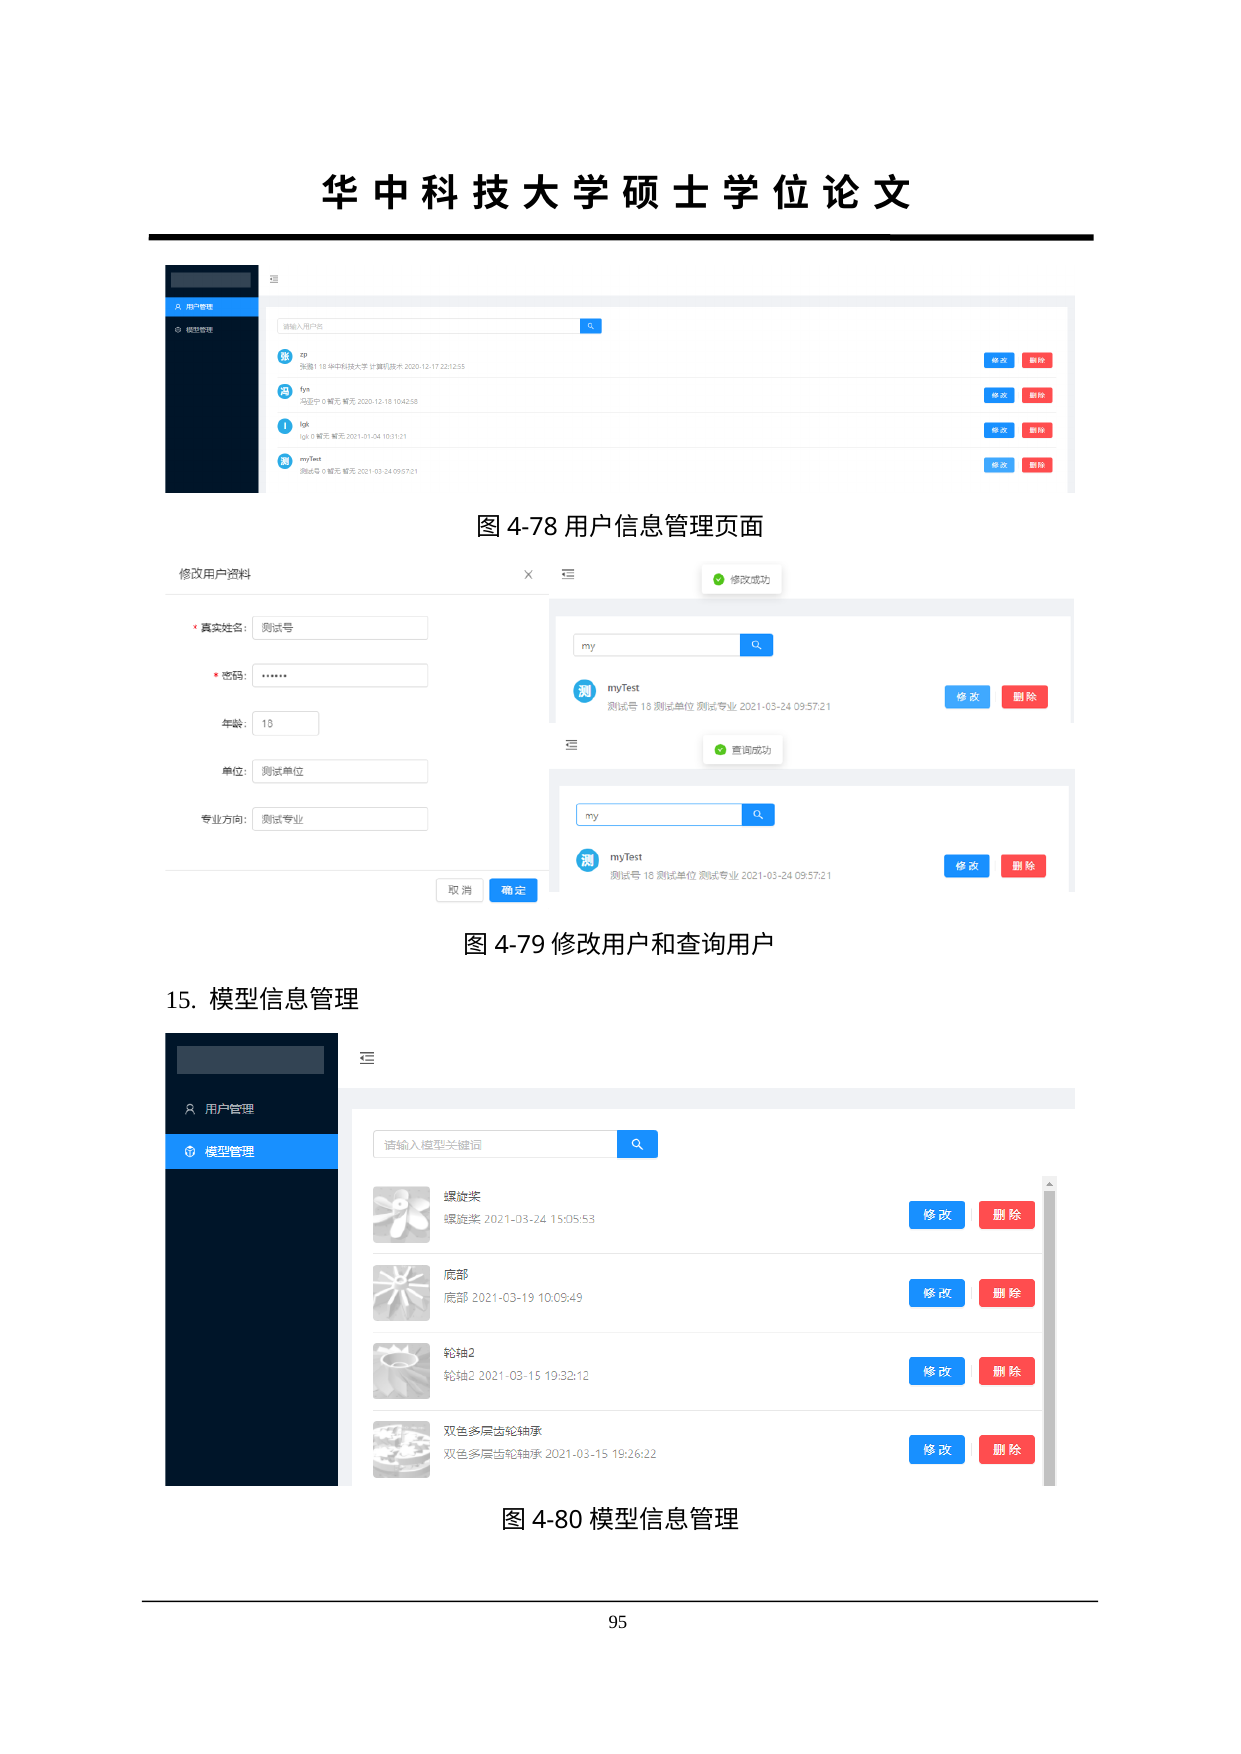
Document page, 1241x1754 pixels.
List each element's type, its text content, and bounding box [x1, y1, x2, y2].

picture [165, 1033, 1075, 1486]
picture [165, 265, 1075, 493]
picture [165, 561, 1075, 911]
list 模型信息管理 [165, 979, 1075, 1016]
